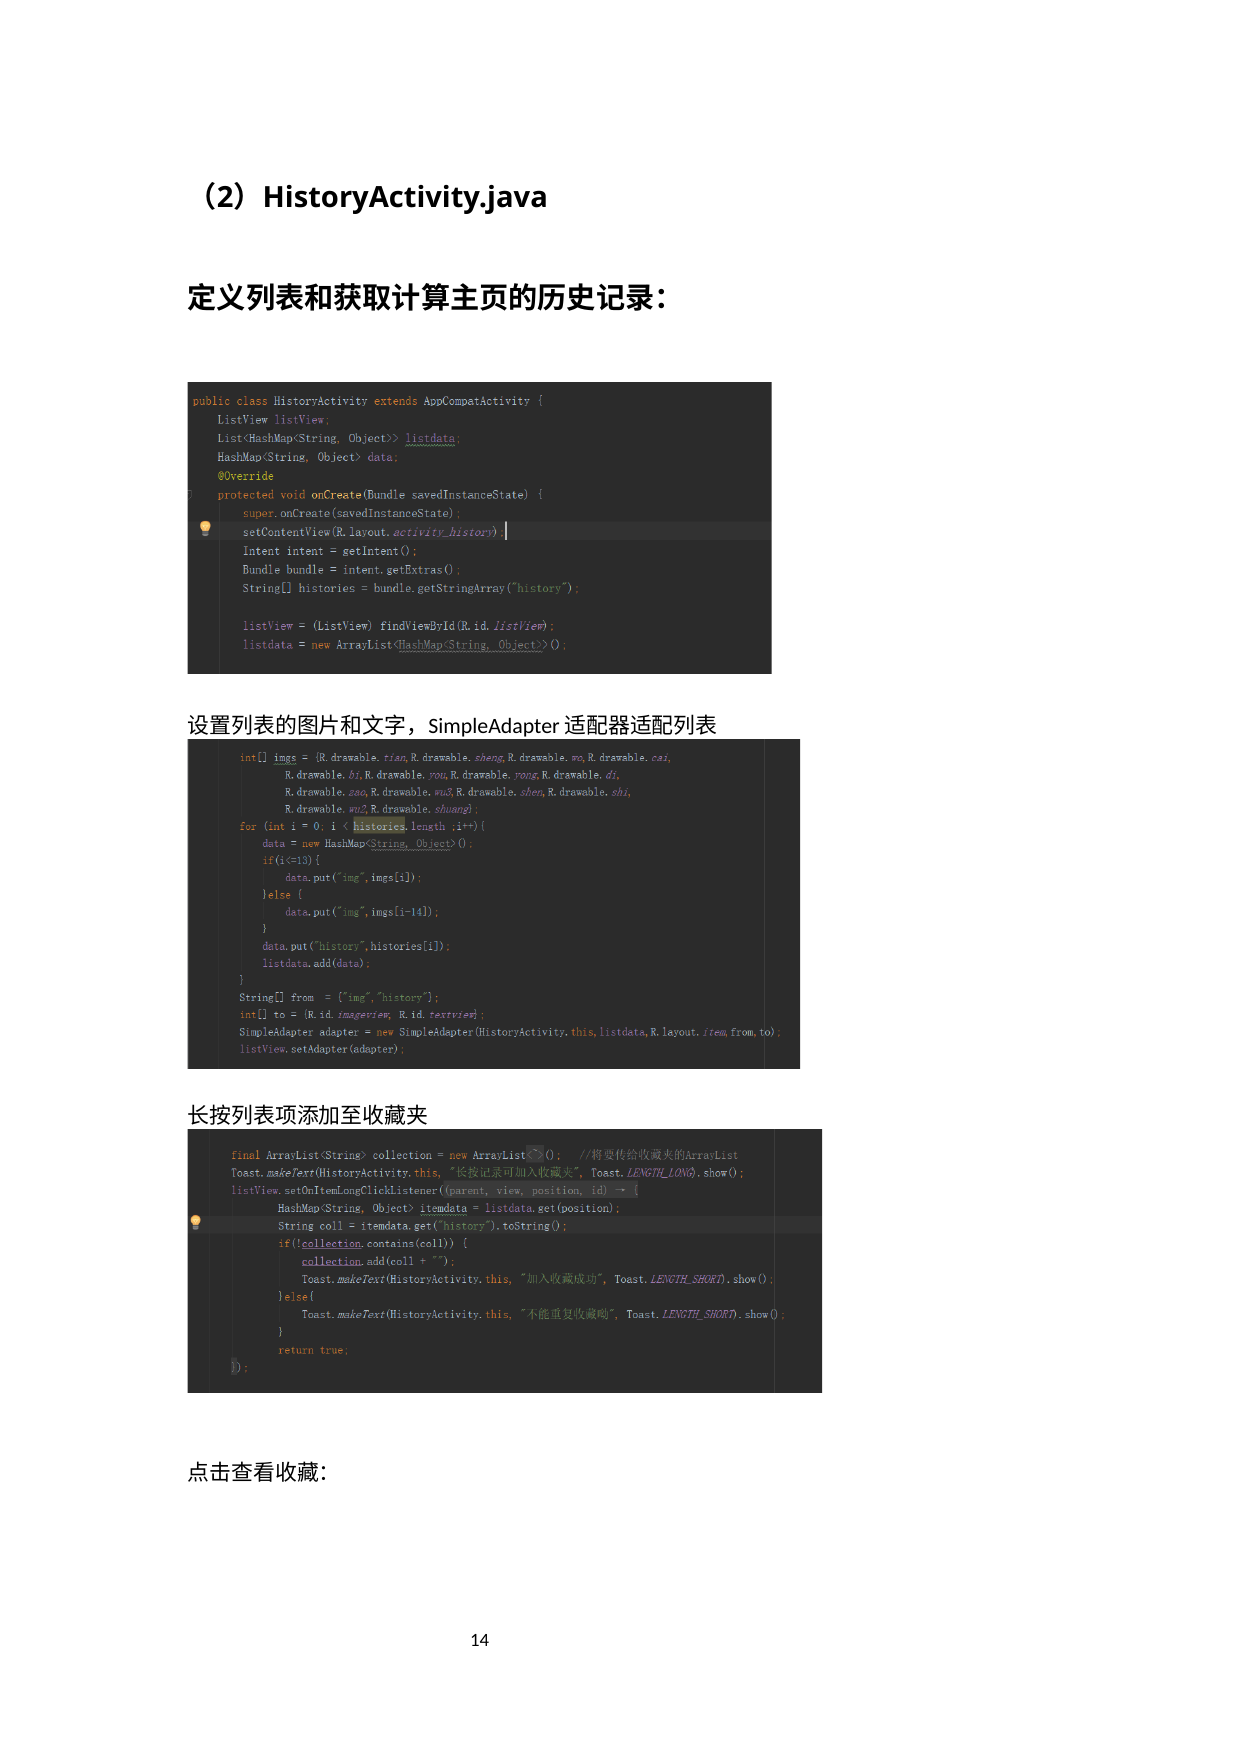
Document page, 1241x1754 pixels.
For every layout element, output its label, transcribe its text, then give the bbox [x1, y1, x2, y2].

picture [187, 382, 772, 674]
text 长按列表项添加至收藏夹 [187, 1097, 1053, 1130]
subtitle （2）HistoryActivity.java 定义列表和获取计算主页的历史记录： [187, 162, 1053, 328]
picture [187, 739, 801, 1069]
picture [187, 1129, 823, 1393]
text 设置列表的图片和文字，SimpleAdapter适配器适配列表 [187, 707, 1053, 740]
text 点击查看收藏： [187, 1455, 1053, 1487]
